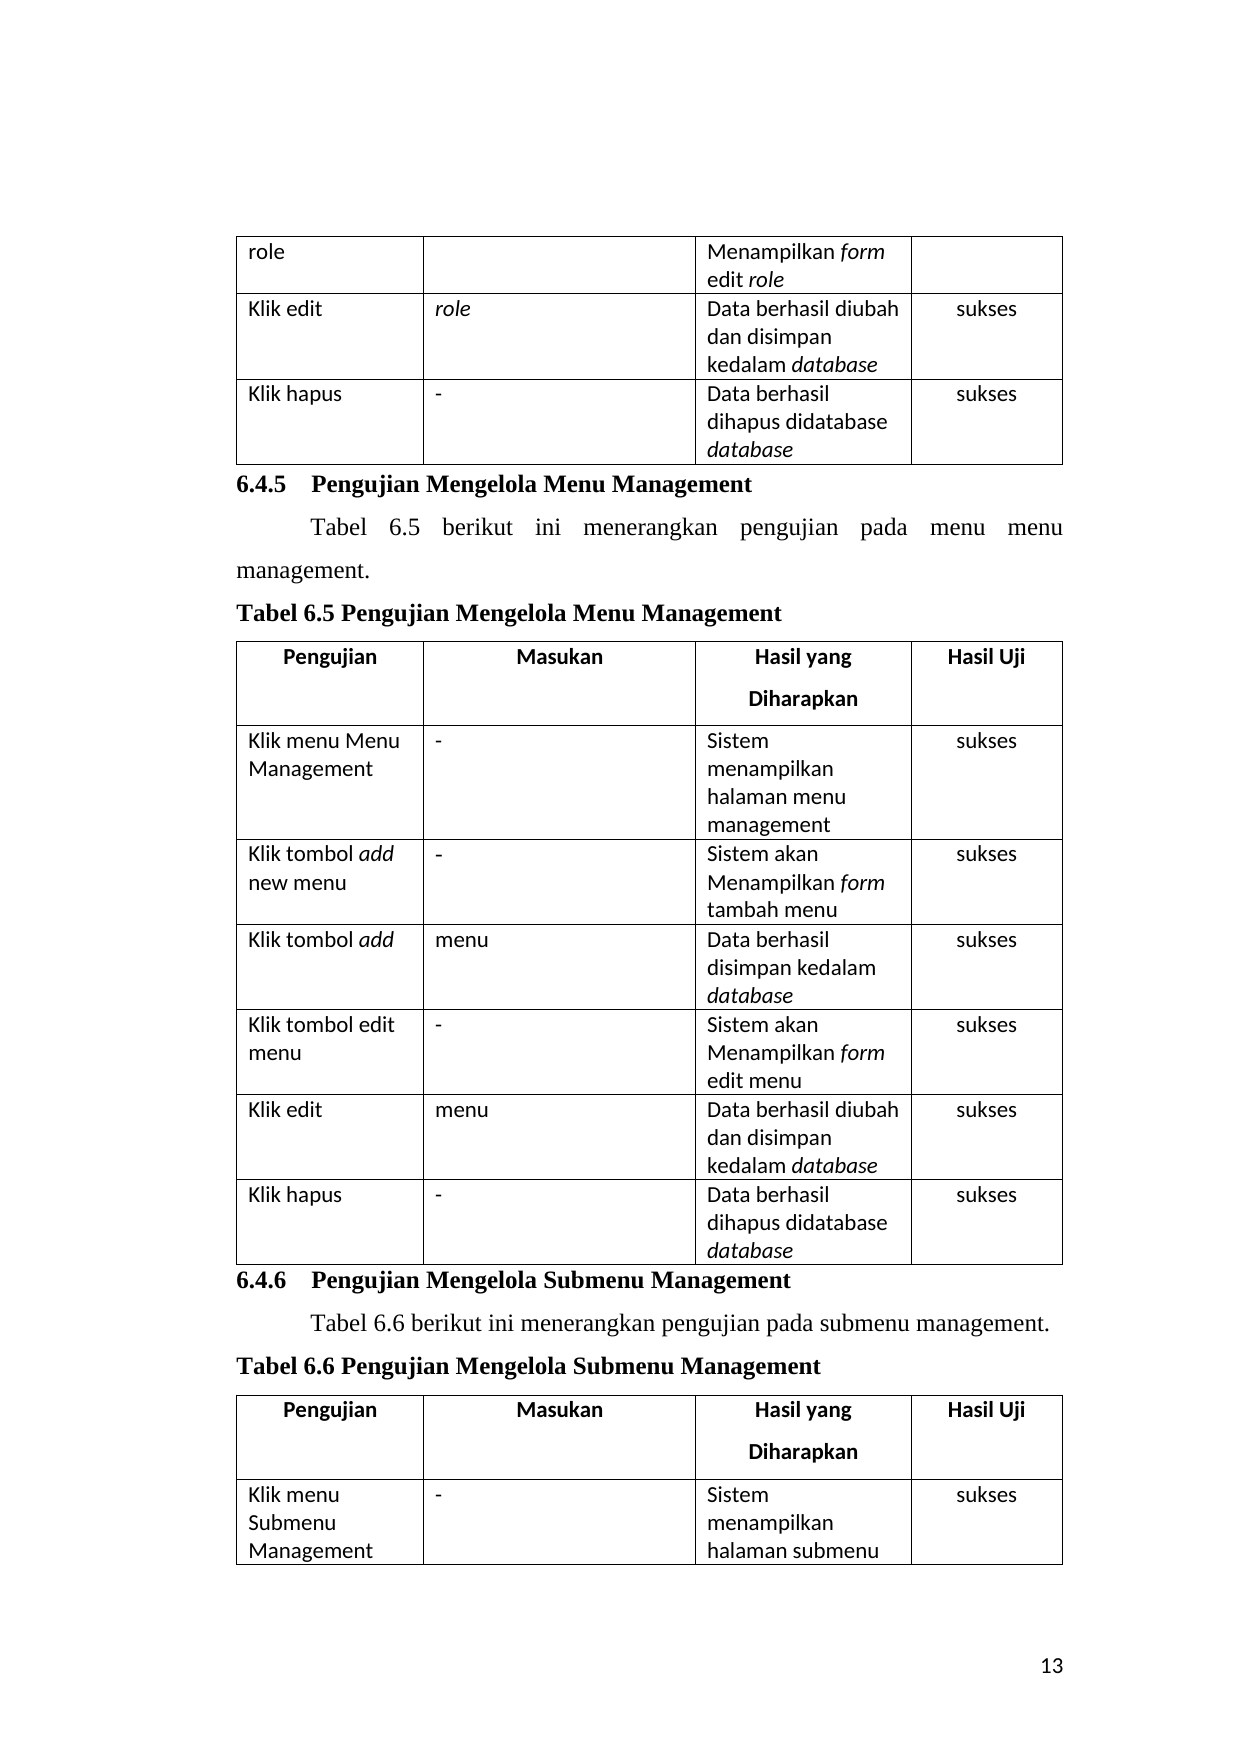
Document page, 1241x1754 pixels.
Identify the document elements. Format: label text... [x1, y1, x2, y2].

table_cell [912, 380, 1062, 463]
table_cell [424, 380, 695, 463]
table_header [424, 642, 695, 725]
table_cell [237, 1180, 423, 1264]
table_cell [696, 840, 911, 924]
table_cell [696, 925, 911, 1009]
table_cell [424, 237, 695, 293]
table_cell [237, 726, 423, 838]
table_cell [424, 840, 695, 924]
text Tabel 6.5 berikut ini menerangkan pengujian pada menu menu management. [236, 512, 1063, 584]
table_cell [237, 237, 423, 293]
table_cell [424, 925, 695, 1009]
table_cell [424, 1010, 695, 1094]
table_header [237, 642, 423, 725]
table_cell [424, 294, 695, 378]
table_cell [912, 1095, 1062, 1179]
subtitle Pengujian Mengelola Menu Management [236, 469, 1063, 497]
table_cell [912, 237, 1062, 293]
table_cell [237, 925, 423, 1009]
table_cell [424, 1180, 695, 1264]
text Tabel 6.6 berikut ini menerangkan pengujian pada submenu management. [236, 1308, 1063, 1337]
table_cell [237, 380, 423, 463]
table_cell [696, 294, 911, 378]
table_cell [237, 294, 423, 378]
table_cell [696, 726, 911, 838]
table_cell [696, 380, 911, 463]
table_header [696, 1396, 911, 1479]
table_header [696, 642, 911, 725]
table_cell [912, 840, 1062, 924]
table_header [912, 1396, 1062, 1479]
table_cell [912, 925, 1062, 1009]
text Tabel 6.6 Pengujian Mengelola Submenu Management [236, 1351, 1063, 1380]
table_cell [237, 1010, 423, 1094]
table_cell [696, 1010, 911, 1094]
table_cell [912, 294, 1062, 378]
text Tabel 6.5 Pengujian Mengelola Menu Management [236, 598, 1063, 627]
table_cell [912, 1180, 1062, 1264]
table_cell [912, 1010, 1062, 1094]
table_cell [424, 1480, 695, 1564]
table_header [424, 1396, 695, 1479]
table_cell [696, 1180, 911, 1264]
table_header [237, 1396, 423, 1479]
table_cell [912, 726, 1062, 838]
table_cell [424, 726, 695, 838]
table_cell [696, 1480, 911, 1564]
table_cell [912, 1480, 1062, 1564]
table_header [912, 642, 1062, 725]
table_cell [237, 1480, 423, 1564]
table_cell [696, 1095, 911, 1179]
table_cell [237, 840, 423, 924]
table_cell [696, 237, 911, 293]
subtitle Pengujian Mengelola Submenu Management [236, 1265, 1063, 1294]
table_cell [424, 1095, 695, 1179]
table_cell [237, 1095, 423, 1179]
